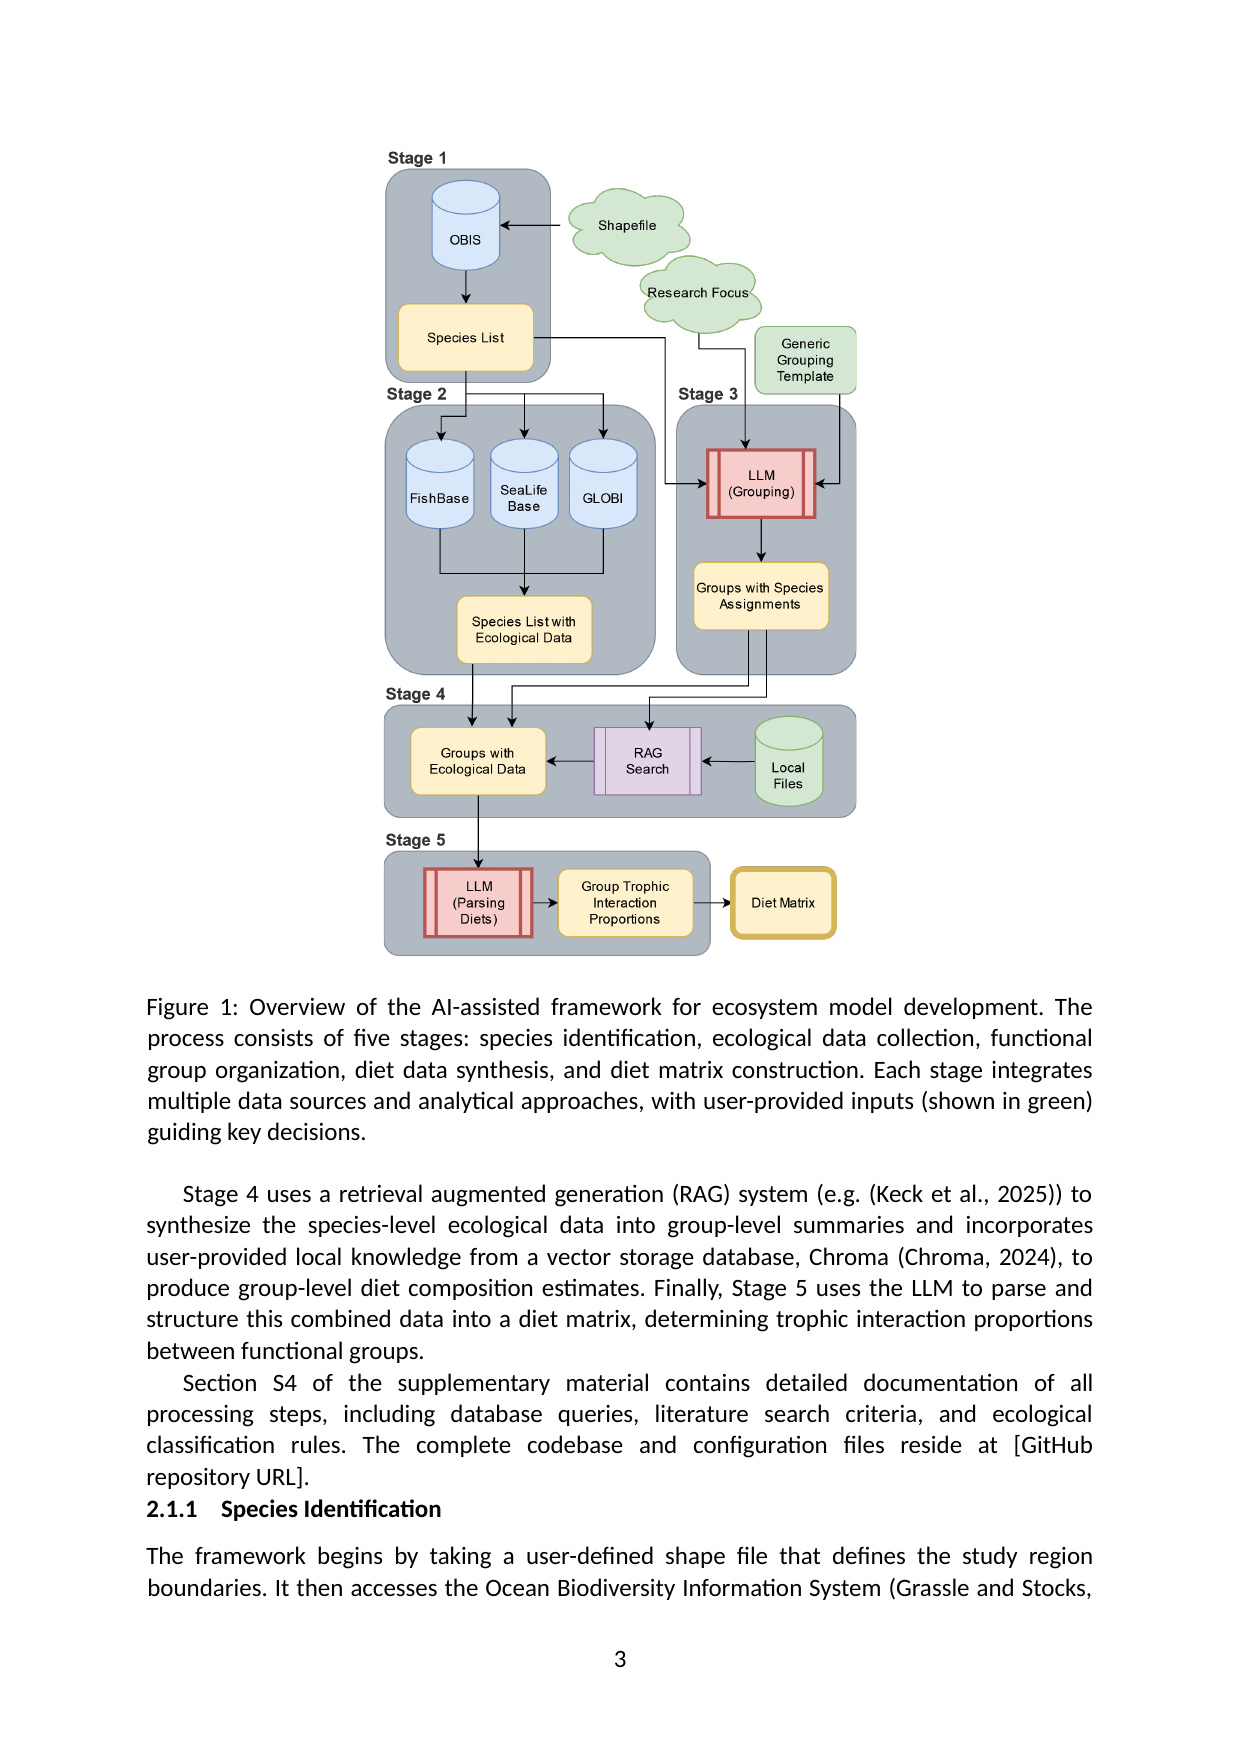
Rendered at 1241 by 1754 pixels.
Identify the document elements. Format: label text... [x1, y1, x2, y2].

text Figure 1: Overview of the AI-assisted framework for ecosystem model development. The process consists of five stages: species identification, ecological data collection, functional group organization, diet data synthesis, and diet matrix construction. Each stage integrates multiple data sources and analytical approaches, with user-provided inputs (shown in green) guiding key decisions. [146, 991, 1094, 1147]
subtitle Species Identification [146, 1493, 1104, 1523]
text Section S4 of the supplementary material contains detailed documentation of all processing steps, including database queries, literature search criteria, and ecological classification rules. The complete codebase and configuration files reside at [GitHub repository URL]. [146, 1367, 1094, 1491]
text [146, 1541, 1094, 1602]
text Stage 4 uses a retrieval augmented generation (RAG) system (e.g. (Keck et al., 2025)) to synthesize the species-level ecological data into group-level summaries and incorporates user-provided local knowledge from a vector storage database, Chroma (Chroma, 2024), to produce group-level diet composition estimates. Finally, Stage 5 uses the LLM to parse and structure this combined data into a diet matrix, determining trophic interaction proportions between functional groups. [146, 1178, 1094, 1366]
picture [383, 147, 857, 956]
